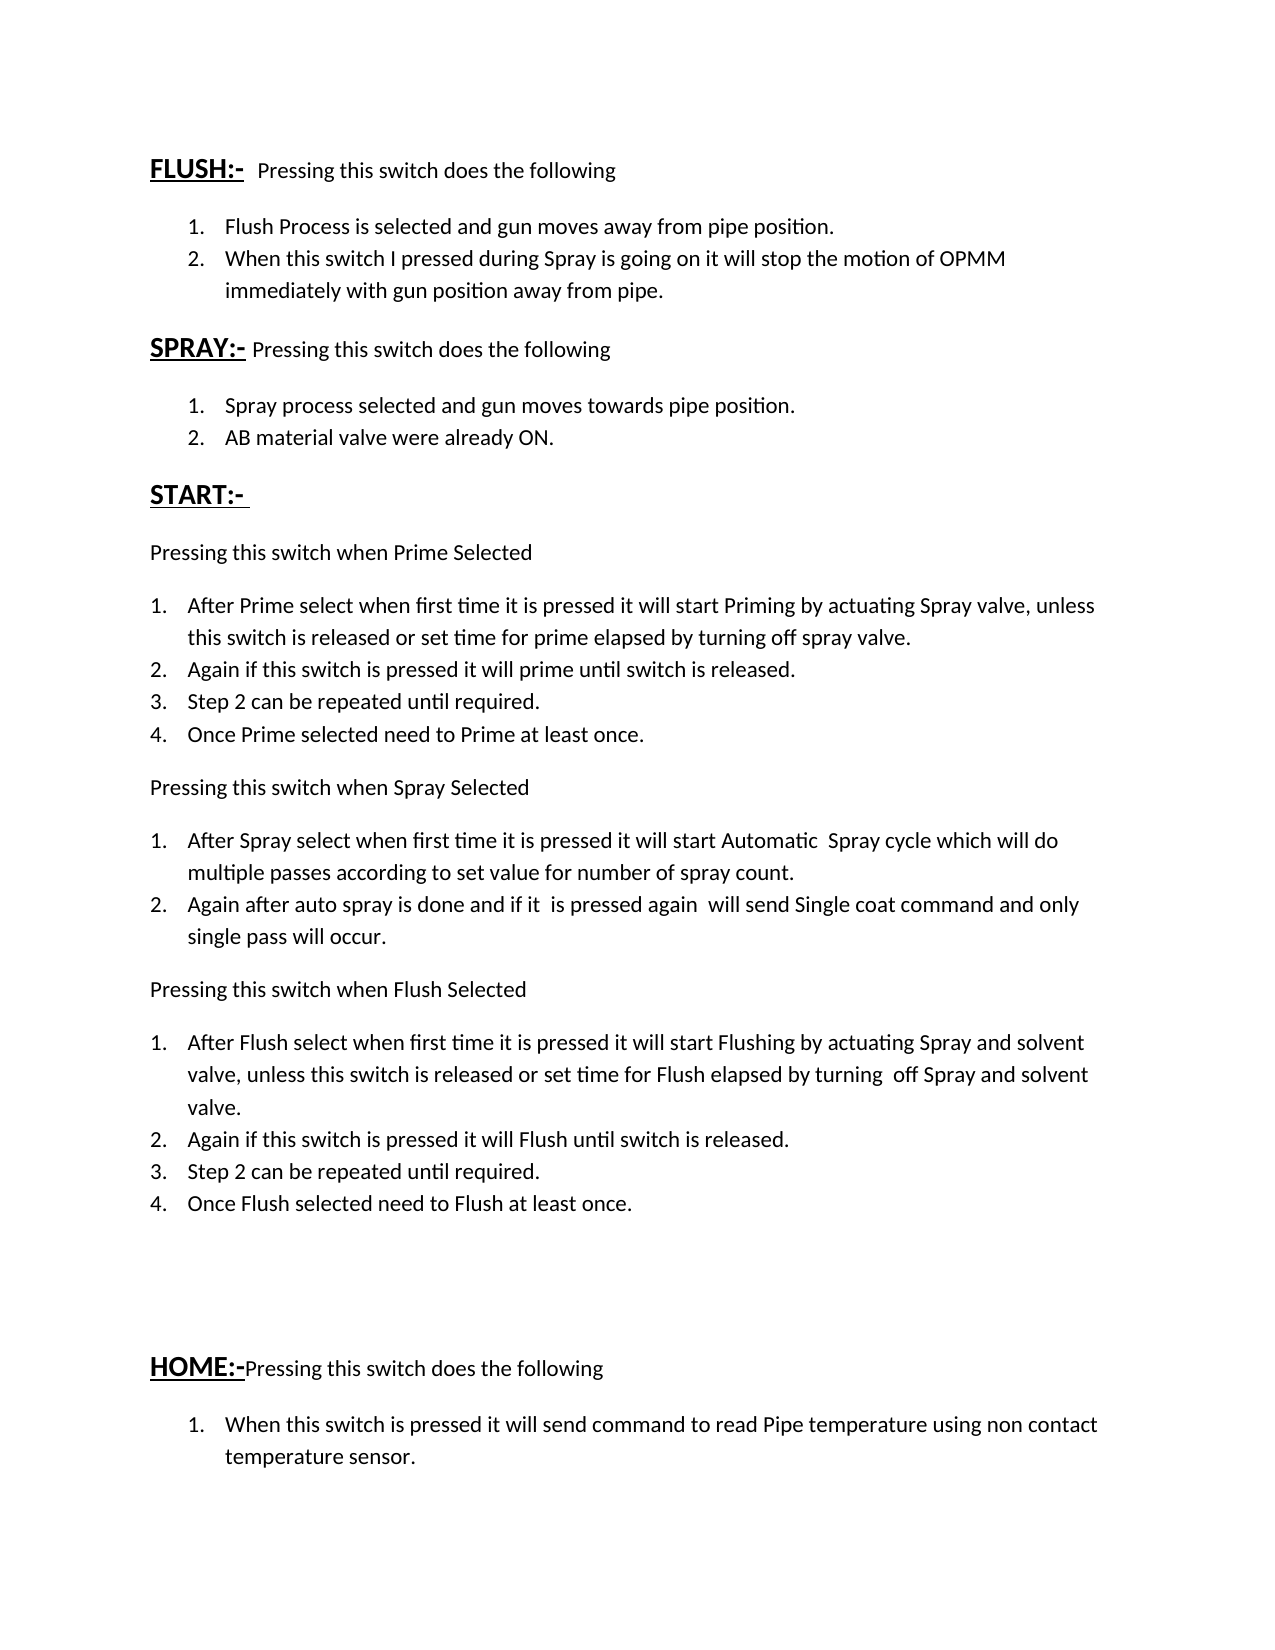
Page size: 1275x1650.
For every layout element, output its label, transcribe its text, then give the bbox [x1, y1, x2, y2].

text SPRAY:- Pressing this switch does the following [150, 329, 1125, 365]
text FLUSH:- Pressing this switch does the following [150, 150, 1125, 186]
list Again after auto spray is done and if it is pressed again will send Single coat command and only single pass will occur. [150, 890, 1125, 950]
list Once Flush selected need to Flush at least once. [150, 1189, 1125, 1217]
list Once Prime selected need to Prime at least once. [150, 720, 1125, 748]
text Pressing this switch when Flush Selected [150, 975, 1125, 1003]
text START:- [150, 476, 1125, 512]
text HOME:-Pressing this switch does the following [150, 1348, 1125, 1384]
list Flush Process is selected and gun moves away from pipe position. [187, 212, 1125, 240]
list Spray process selected and gun moves towards pipe position. [187, 391, 1125, 419]
list When this switch I pressed during Spray is going on it will stop the motion of OPMM immediately with gun position away from pipe. [187, 244, 1125, 304]
list Again if this switch is pressed it will prime until switch is released. [150, 655, 1125, 683]
list After Spray select when first time it is pressed it will start Automatic Spray cycle which will do multiple passes according to set value for number of spray count. [150, 826, 1125, 886]
list When this switch is pressed it will send command to read Pipe temperature using non contact temperature sensor. [187, 1410, 1125, 1470]
list AB material valve were already ON. [187, 423, 1125, 451]
list Step 2 can be repeated until required. [150, 687, 1125, 716]
text Pressing this switch when Prime Selected [150, 538, 1125, 566]
list After Flush select when first time it is pressed it will start Flushing by actuating Spray and solvent valve, unless this switch is released or set time for Flush elapsed by turning off Spray and solvent valve. [150, 1028, 1125, 1121]
text Pressing this switch when Spray Selected [150, 773, 1125, 801]
list Step 2 can be repeated until required. [150, 1157, 1125, 1185]
list Again if this switch is pressed it will Flush until switch is released. [150, 1125, 1125, 1153]
list After Prime select when first time it is pressed it will start Priming by actuating Spray valve, unless this switch is released or set time for prime elapsed by turning off spray valve. [150, 591, 1125, 651]
